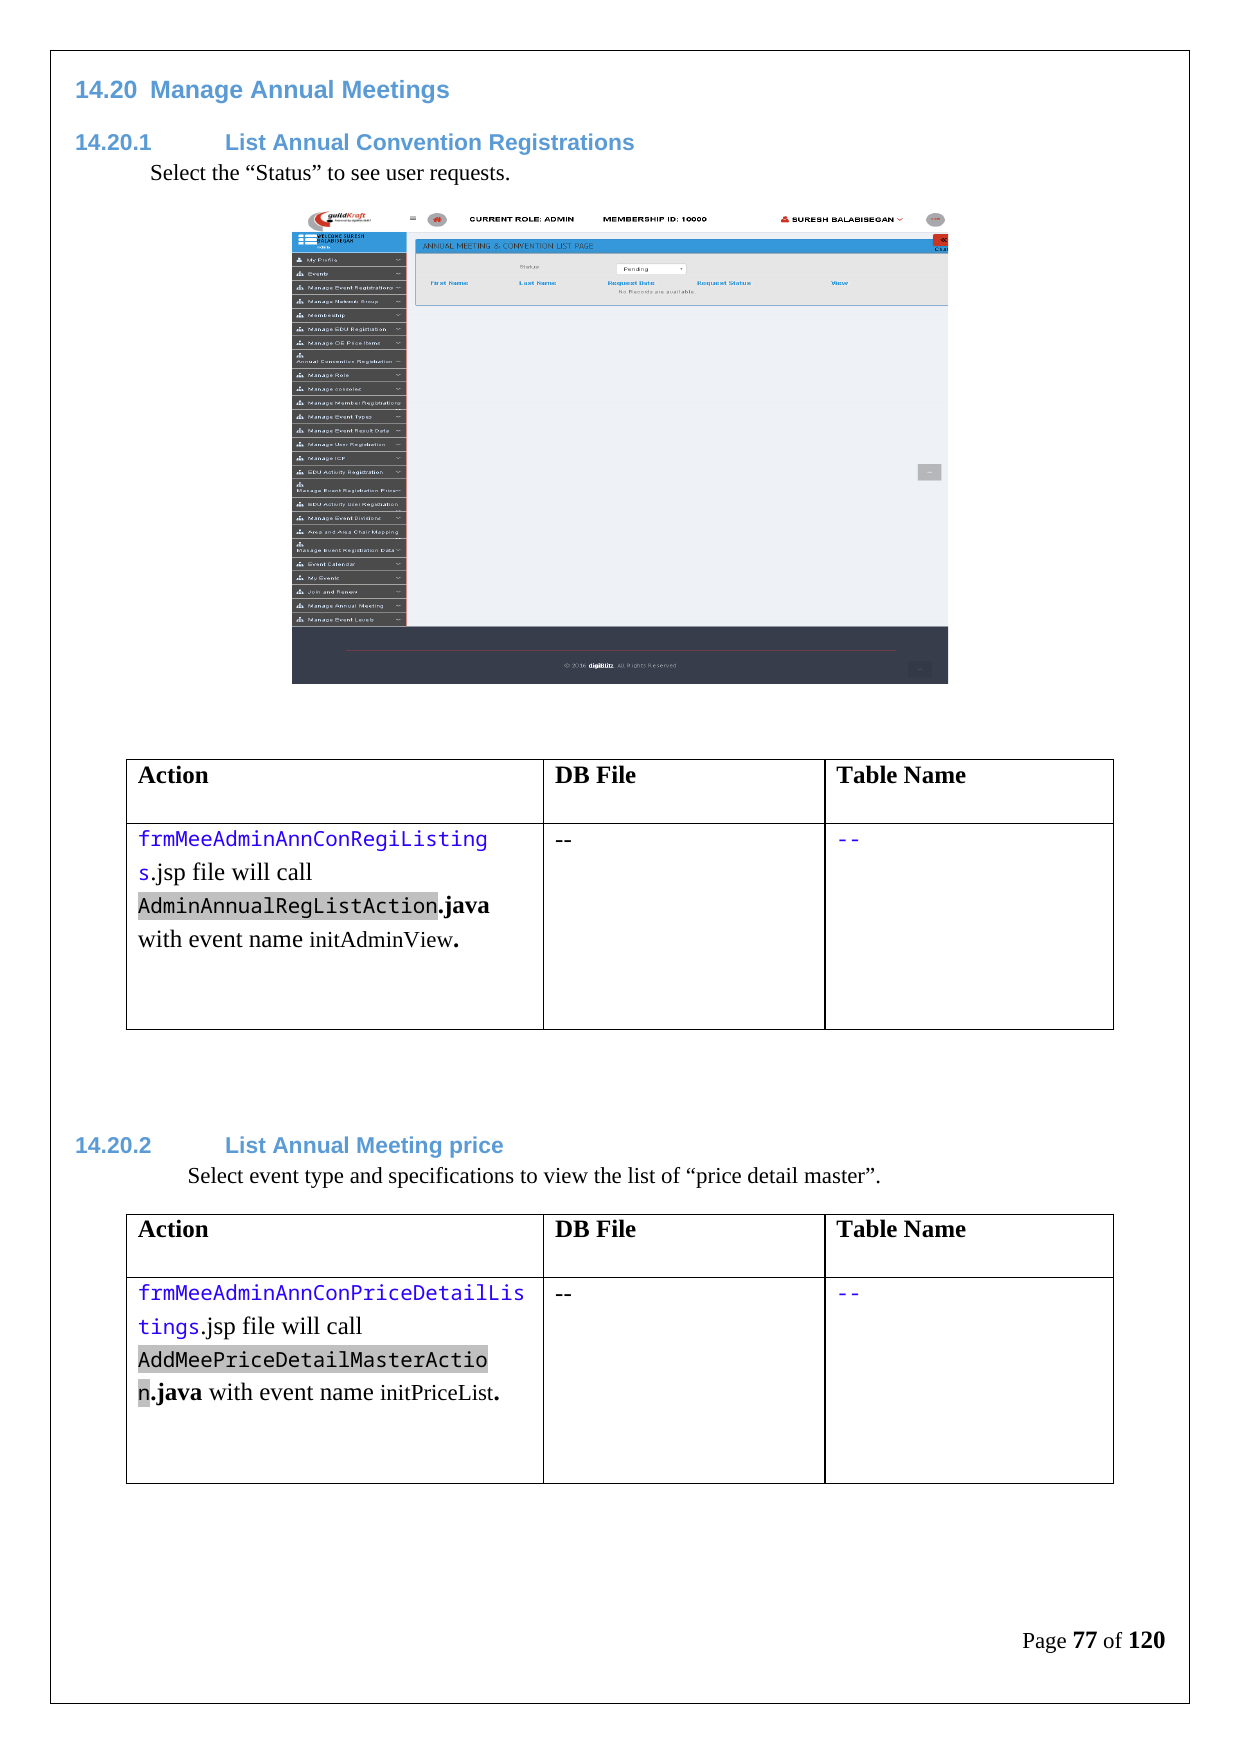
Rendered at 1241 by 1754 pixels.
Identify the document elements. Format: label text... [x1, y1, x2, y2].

subtitle Manage Annual Meetings [75, 75, 1165, 104]
table_cell -- [544, 824, 824, 1029]
table_header DB File [544, 760, 824, 823]
table_header Action [127, 1215, 543, 1277]
table_cell -- [826, 824, 1113, 1029]
table_header Table Name [826, 1215, 1113, 1277]
subtitle List Annual Convention Registrations [75, 129, 1165, 155]
text Select the “Status” to see user requests. [150, 159, 1165, 185]
table_cell -- [826, 1278, 1113, 1483]
table_header DB File [544, 1215, 824, 1277]
text Select event type and specifications to view the list of “price detail master”. [187, 1162, 1165, 1189]
picture [292, 210, 949, 684]
table_cell frmMeeAdminAnnConRegiListings.jsp file will call AdminAnnualRegListAction.java with event name initAdminView. [127, 824, 543, 1029]
table_cell -- [544, 1278, 824, 1483]
table_cell frmMeeAdminAnnConPriceDetailListings.jsp file will call AddMeePriceDetailMasterAction.java with event name initPriceList. [127, 1278, 543, 1483]
table_header Table Name [826, 760, 1113, 823]
table_header Action [127, 760, 543, 823]
subtitle List Annual Meeting price [75, 1132, 1165, 1159]
